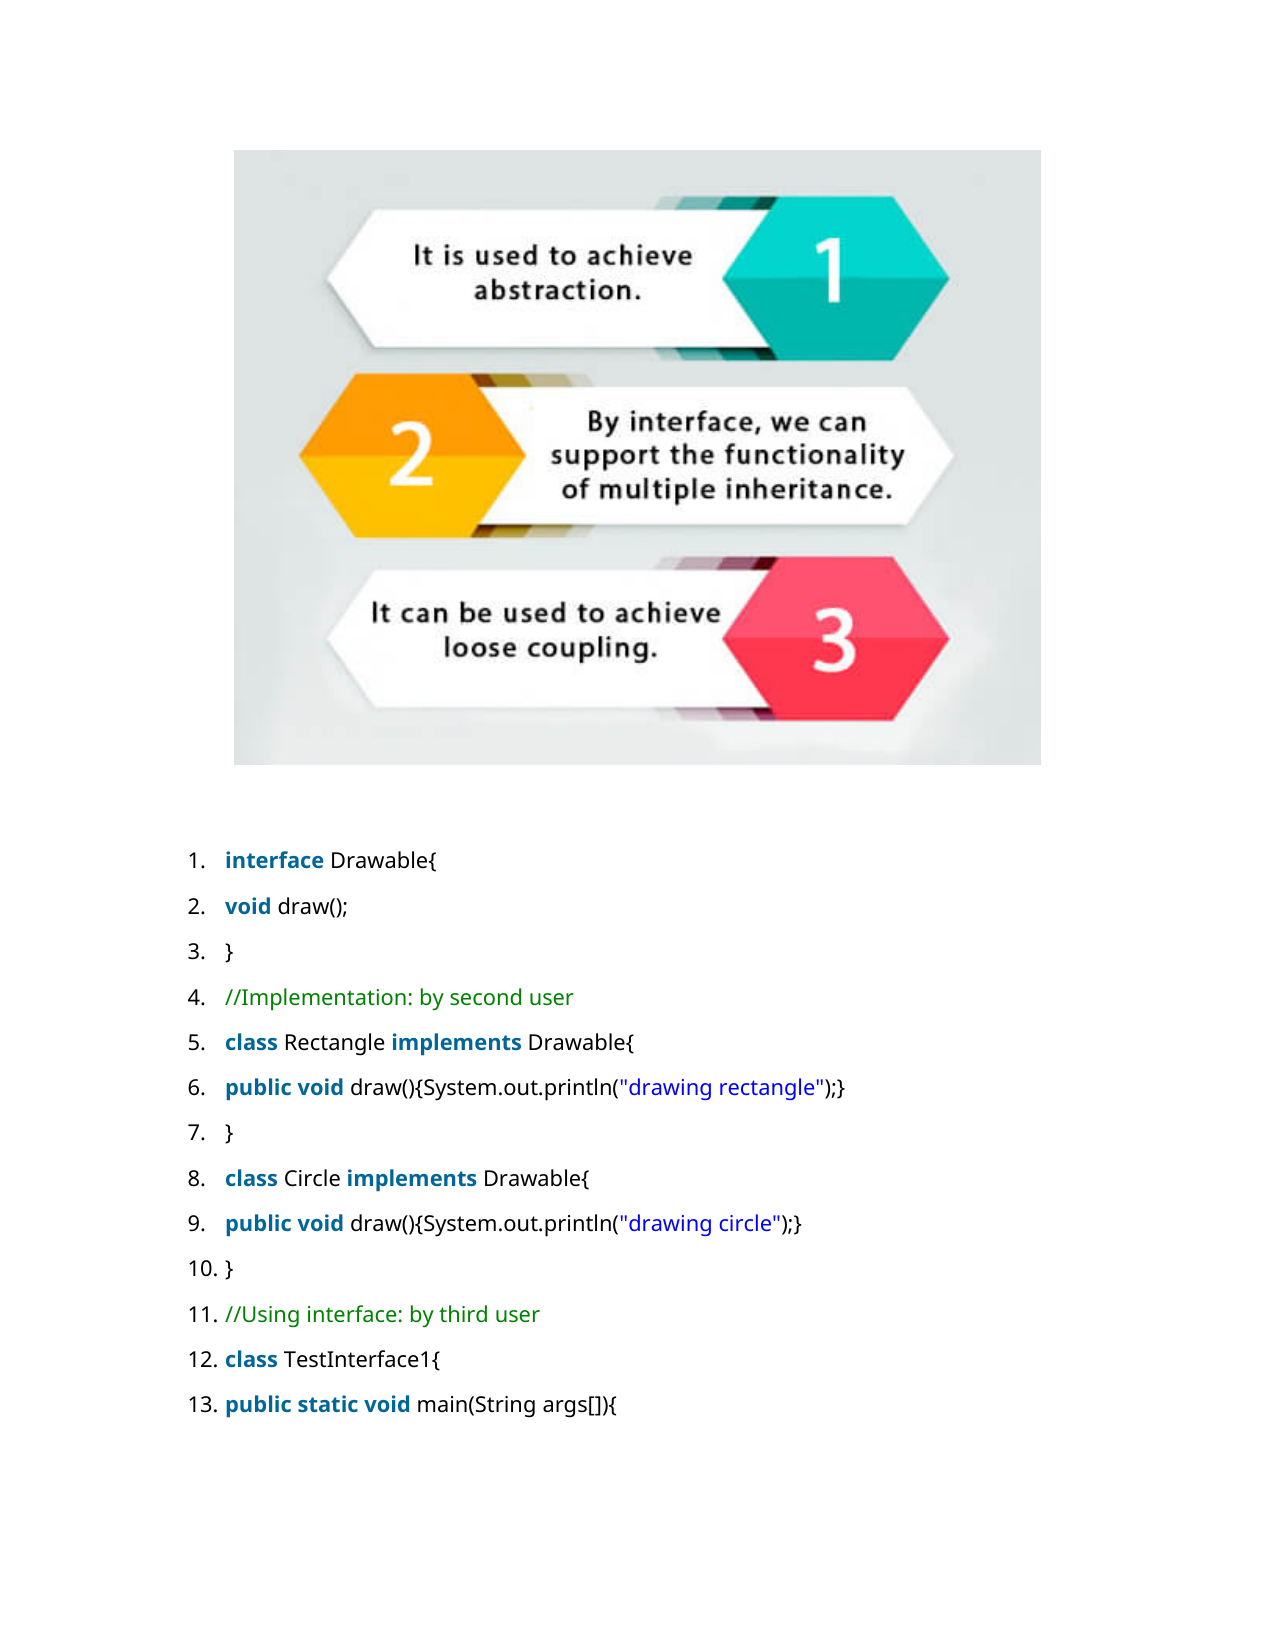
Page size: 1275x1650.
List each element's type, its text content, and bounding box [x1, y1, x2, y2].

list class Circle implements Drawable{ [187, 1147, 1125, 1192]
list void draw(); [187, 875, 1125, 921]
list class Rectangle implements Drawable{ [187, 1011, 1125, 1057]
list } [187, 1102, 1125, 1147]
list public static void main(String args[]){ [187, 1374, 1125, 1419]
list //Implementation: by second user [187, 966, 1125, 1011]
list public void draw(){System.out.println("drawing rectangle");} [187, 1057, 1125, 1102]
list class TestInterface1{ [187, 1328, 1125, 1374]
list interface Drawable{ [187, 830, 1125, 875]
list public void draw(){System.out.println("drawing circle");} [187, 1192, 1125, 1238]
picture [234, 150, 1042, 765]
list //Using interface: by third user [187, 1283, 1125, 1328]
list } [187, 1238, 1125, 1283]
list } [187, 921, 1125, 966]
